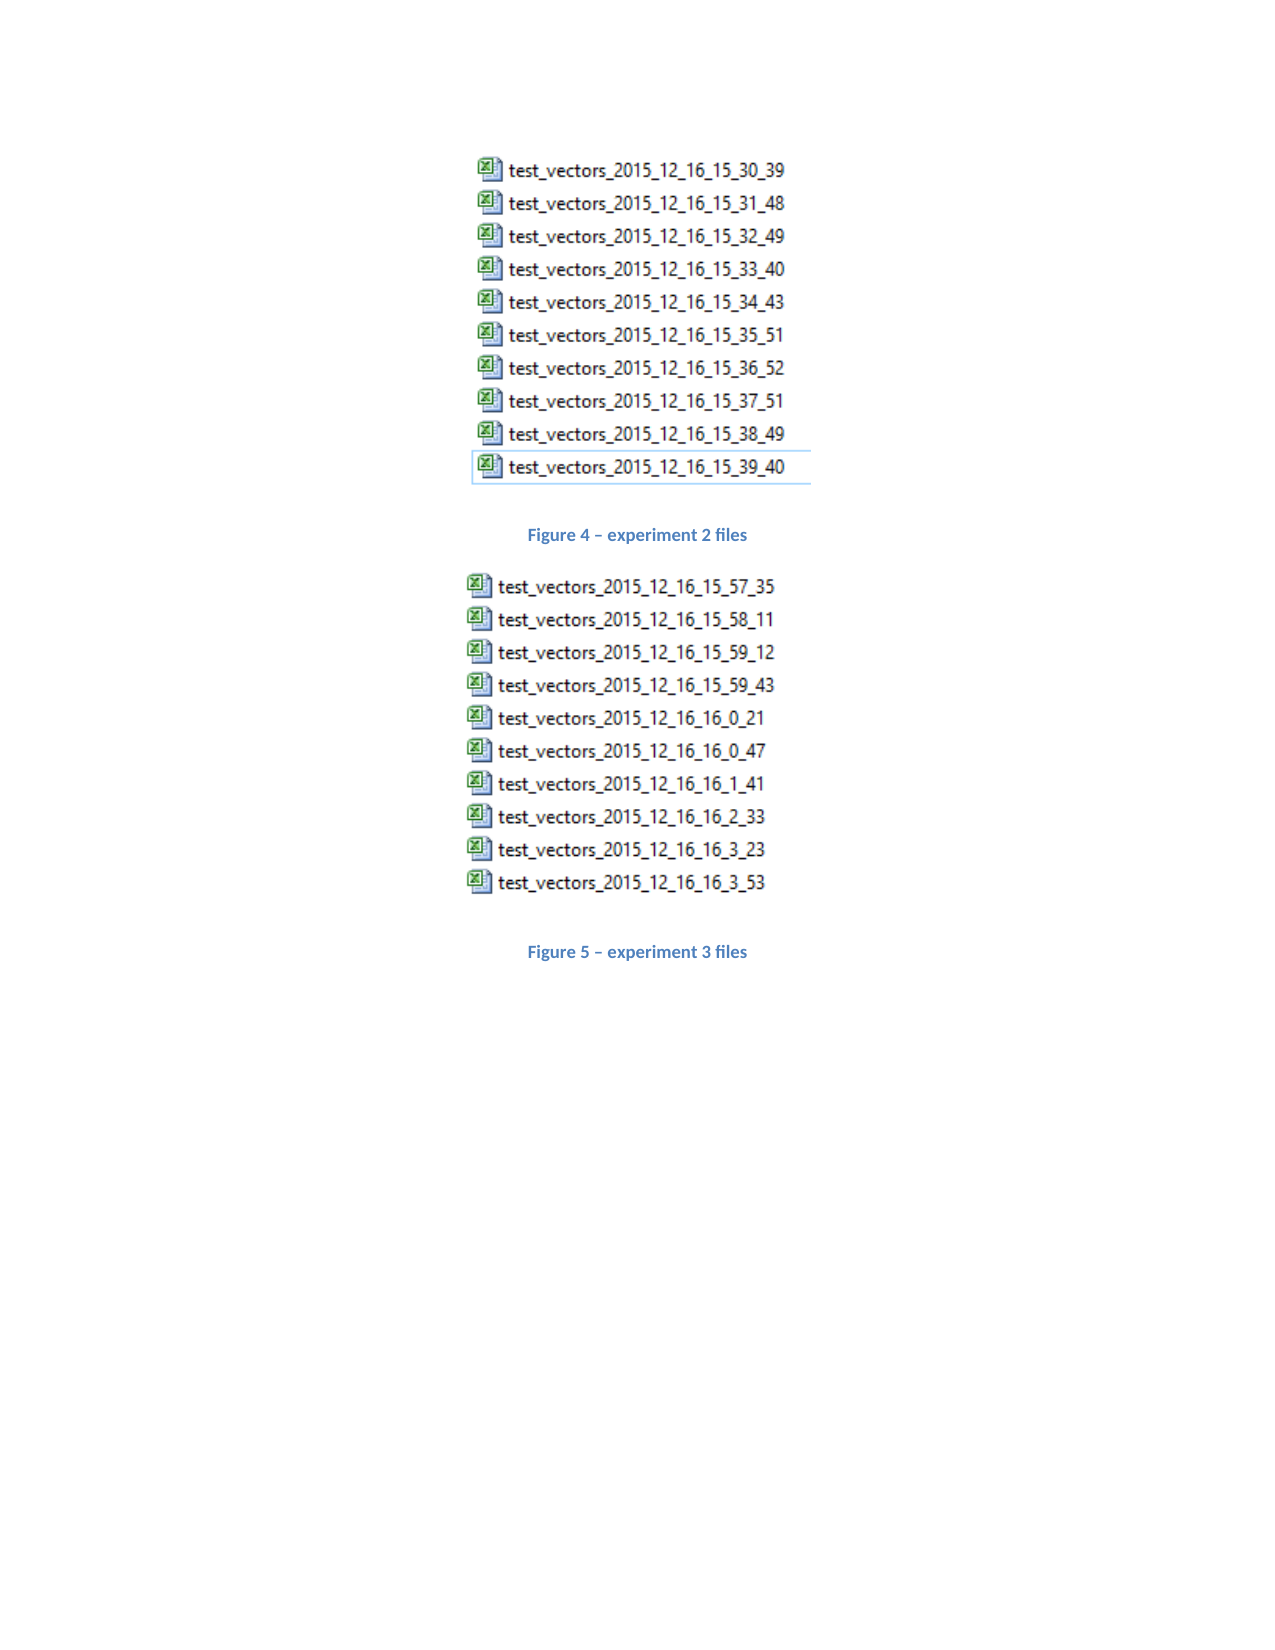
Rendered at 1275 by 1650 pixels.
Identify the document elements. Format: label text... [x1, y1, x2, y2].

picture [458, 567, 817, 916]
picture [464, 150, 811, 499]
